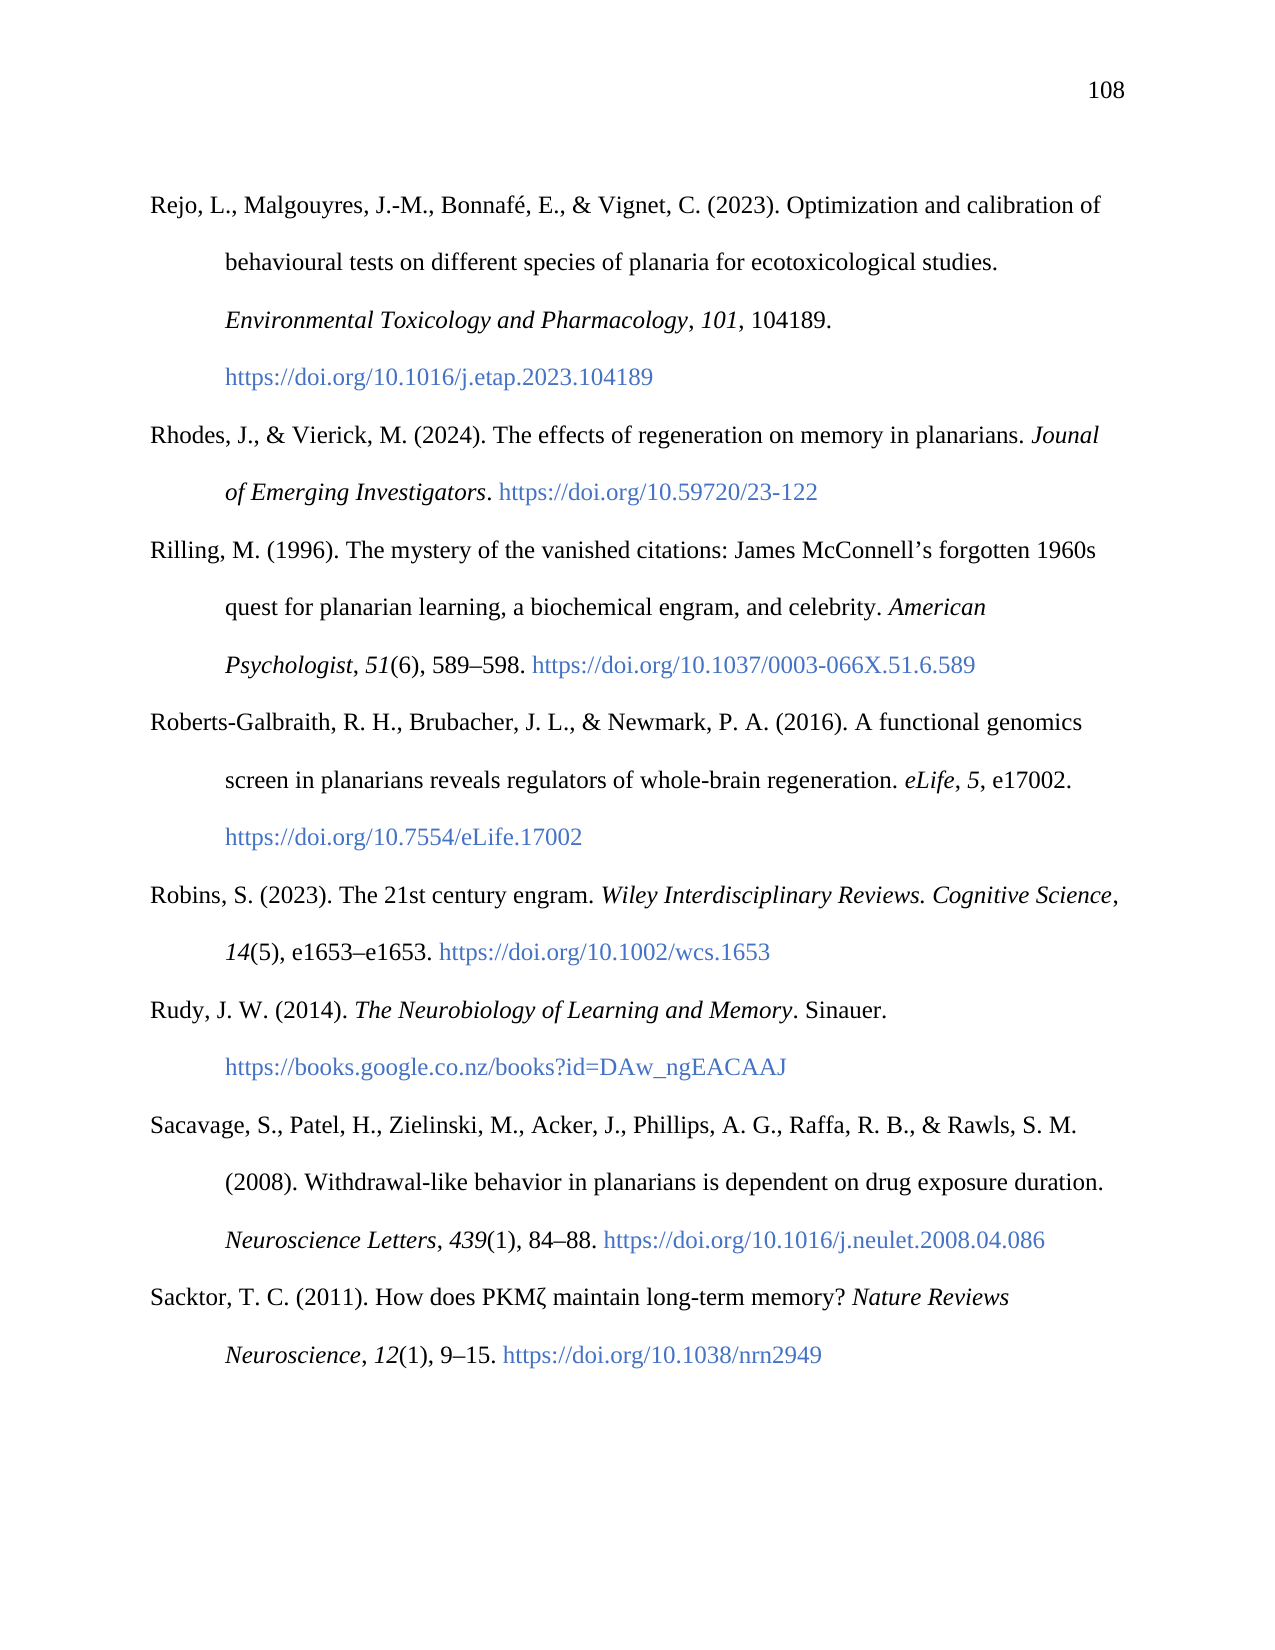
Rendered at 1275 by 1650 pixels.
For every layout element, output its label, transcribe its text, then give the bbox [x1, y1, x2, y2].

text Sacavage, S., Patel, H., Zielinski, M., Acker, J., Phillips, A. G., Raffa, R. B., & Rawls, S. M. (2008). Withdrawal-like behavior in planarians is dependent on drug exposure duration. Neuroscience Letters, 439(1), 84–88. https://doi.org/10.1016/j.neulet.2008.04.086 [150, 1110, 1125, 1254]
text Roberts-Galbraith, R. H., Brubacher, J. L., & Newmark, P. A. (2016). A functional genomics screen in planarians reveals regulators of whole-brain regeneration. eLife, 5, e17002. https://doi.org/10.7554/eLife.17002 [150, 707, 1125, 851]
text Robins, S. (2023). The 21st century engram. Wiley Interdisciplinary Reviews. Cognitive Science, 14(5), e1653–e1653. https://doi.org/10.1002/wcs.1653 [150, 880, 1125, 966]
text Sacktor, T. C. (2011). How does PKMζ maintain long-term memory? Nature Reviews Neuroscience, 12(1), 9–15. https://doi.org/10.1038/nrn2949 [150, 1282, 1125, 1369]
text Rilling, M. (1996). The mystery of the vanished citations: James McConnell’s forgotten 1960s quest for planarian learning, a biochemical engram, and celebrity. American Psychologist, 51(6), 589–598. https://doi.org/10.1037/0003-066X.51.6.589 [150, 535, 1125, 679]
text Rudy, J. W. (2014). The Neurobiology of Learning and Memory. Sinauer. https://books.google.co.nz/books?id=DAw_ngEACAAJ [150, 995, 1125, 1081]
text Rejo, L., Malgouyres, J.-M., Bonnafé, E., & Vignet, C. (2023). Optimization and calibration of behavioural tests on different species of planaria for ecotoxicological studies. Environmental Toxicology and Pharmacology, 101, 104189. https://doi.org/10.1016/j.etap.2023.104189 [150, 190, 1125, 391]
text Rhodes, J., & Vierick, M. (2024). The effects of regeneration on memory in planarians. Jounal of Emerging Investigators. https://doi.org/10.59720/23-122 [150, 420, 1125, 506]
